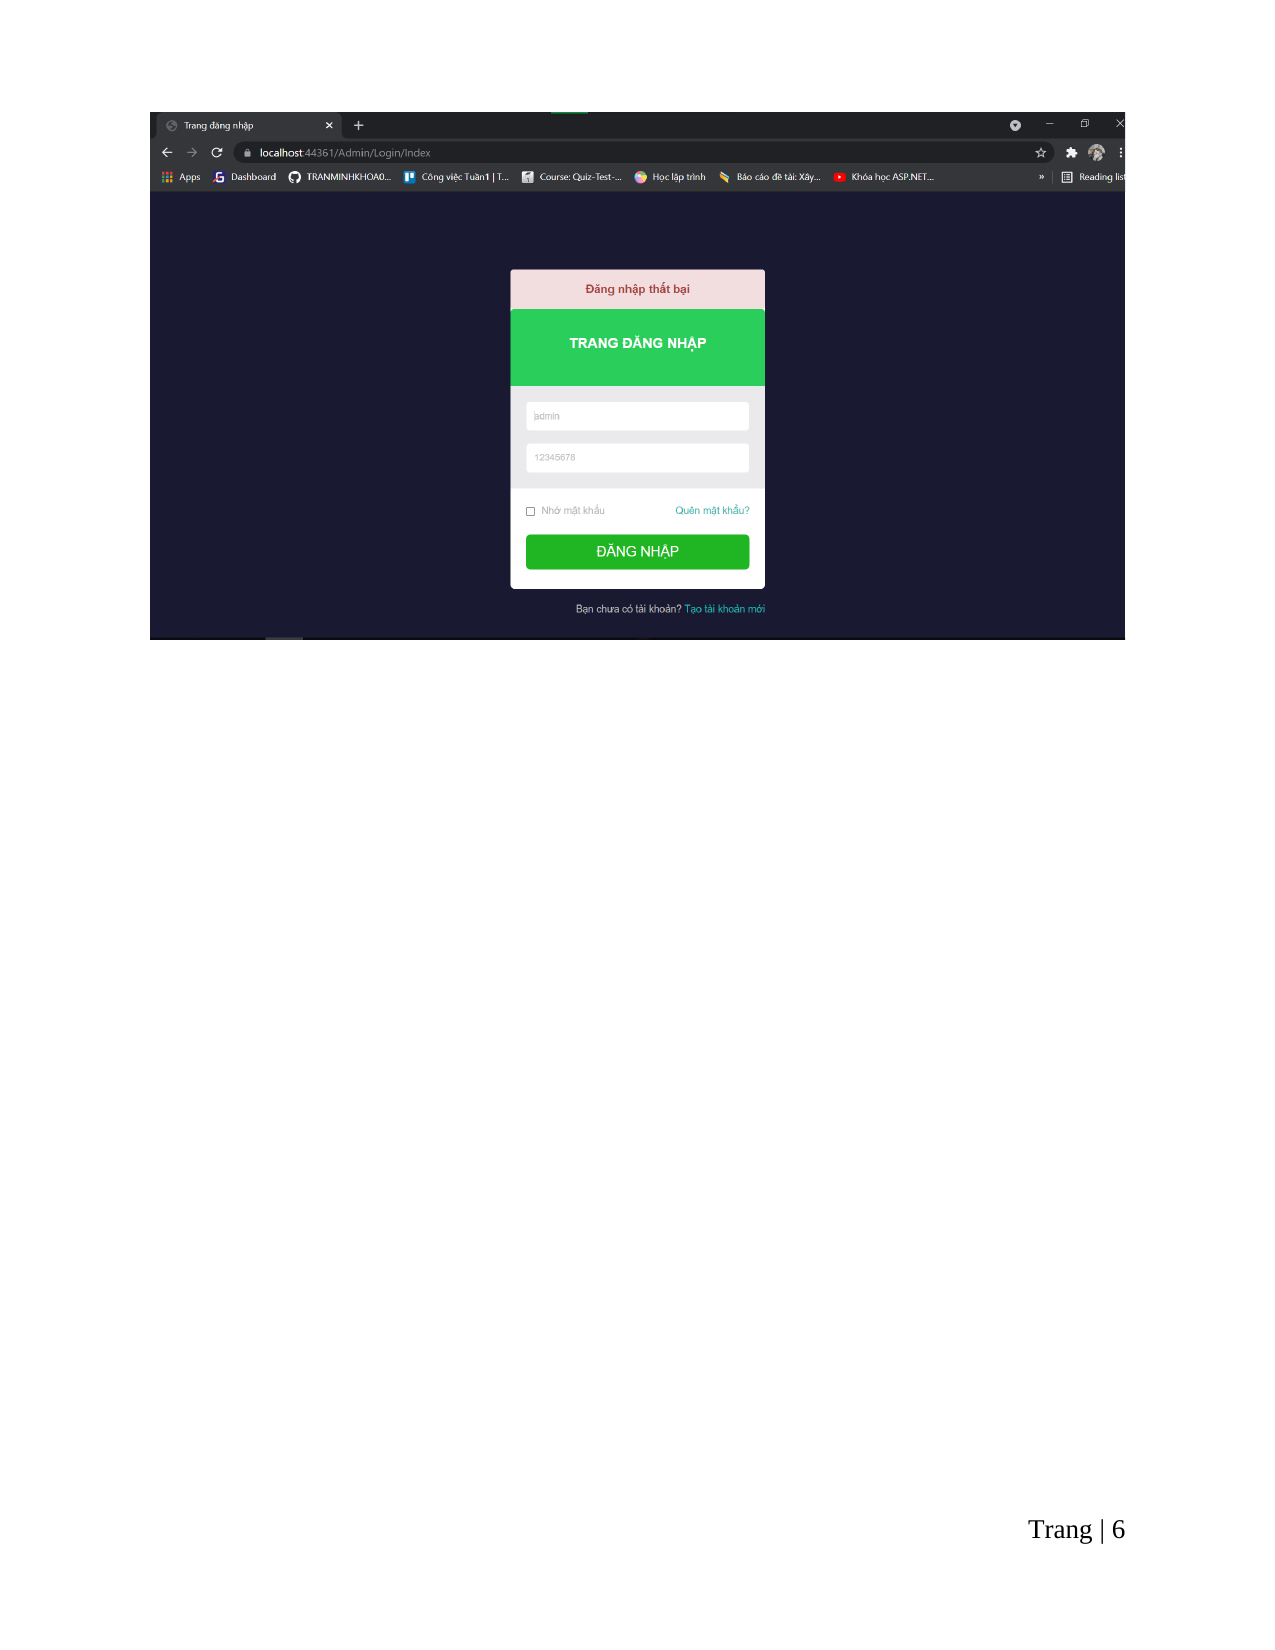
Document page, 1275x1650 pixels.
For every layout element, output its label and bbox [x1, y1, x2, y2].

picture [150, 112, 1125, 640]
